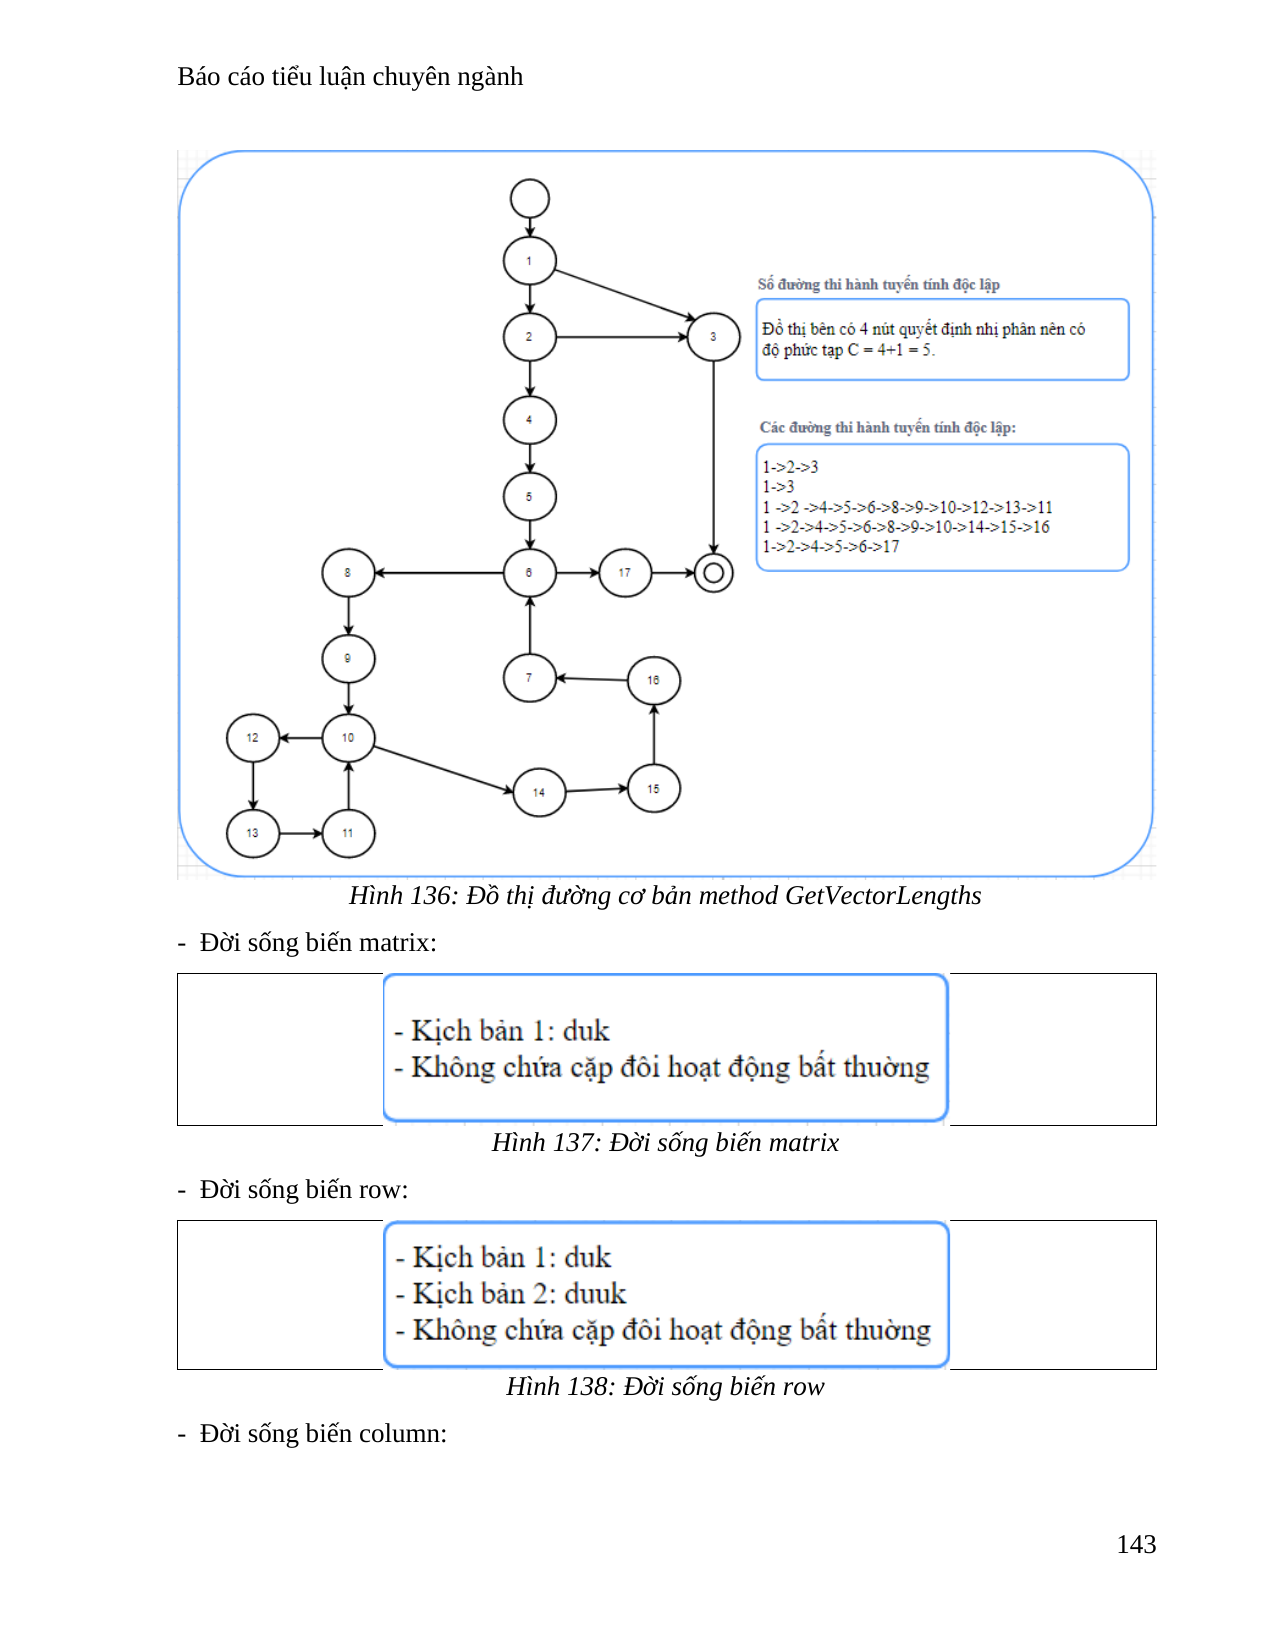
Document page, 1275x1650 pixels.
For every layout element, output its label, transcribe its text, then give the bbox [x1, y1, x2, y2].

text - Đời sống biến matrix: [177, 926, 1156, 957]
text - Đời sống biến row: [177, 1173, 1156, 1204]
picture [383, 1220, 951, 1370]
text Hình 138: Đời sống biến row [177, 1370, 1156, 1401]
text - Đời sống biến column: [177, 1417, 1156, 1448]
picture [177, 150, 1157, 880]
text Hình 137: Đời sống biến matrix [177, 1126, 1156, 1157]
table_header [951, 1221, 1156, 1369]
text Hình 136: Đồ thị đường cơ bản method GetVectorLengths [177, 880, 1156, 911]
picture [383, 973, 951, 1126]
table_header [178, 1221, 383, 1369]
table_header [951, 974, 1156, 1125]
table_header [178, 974, 383, 1125]
